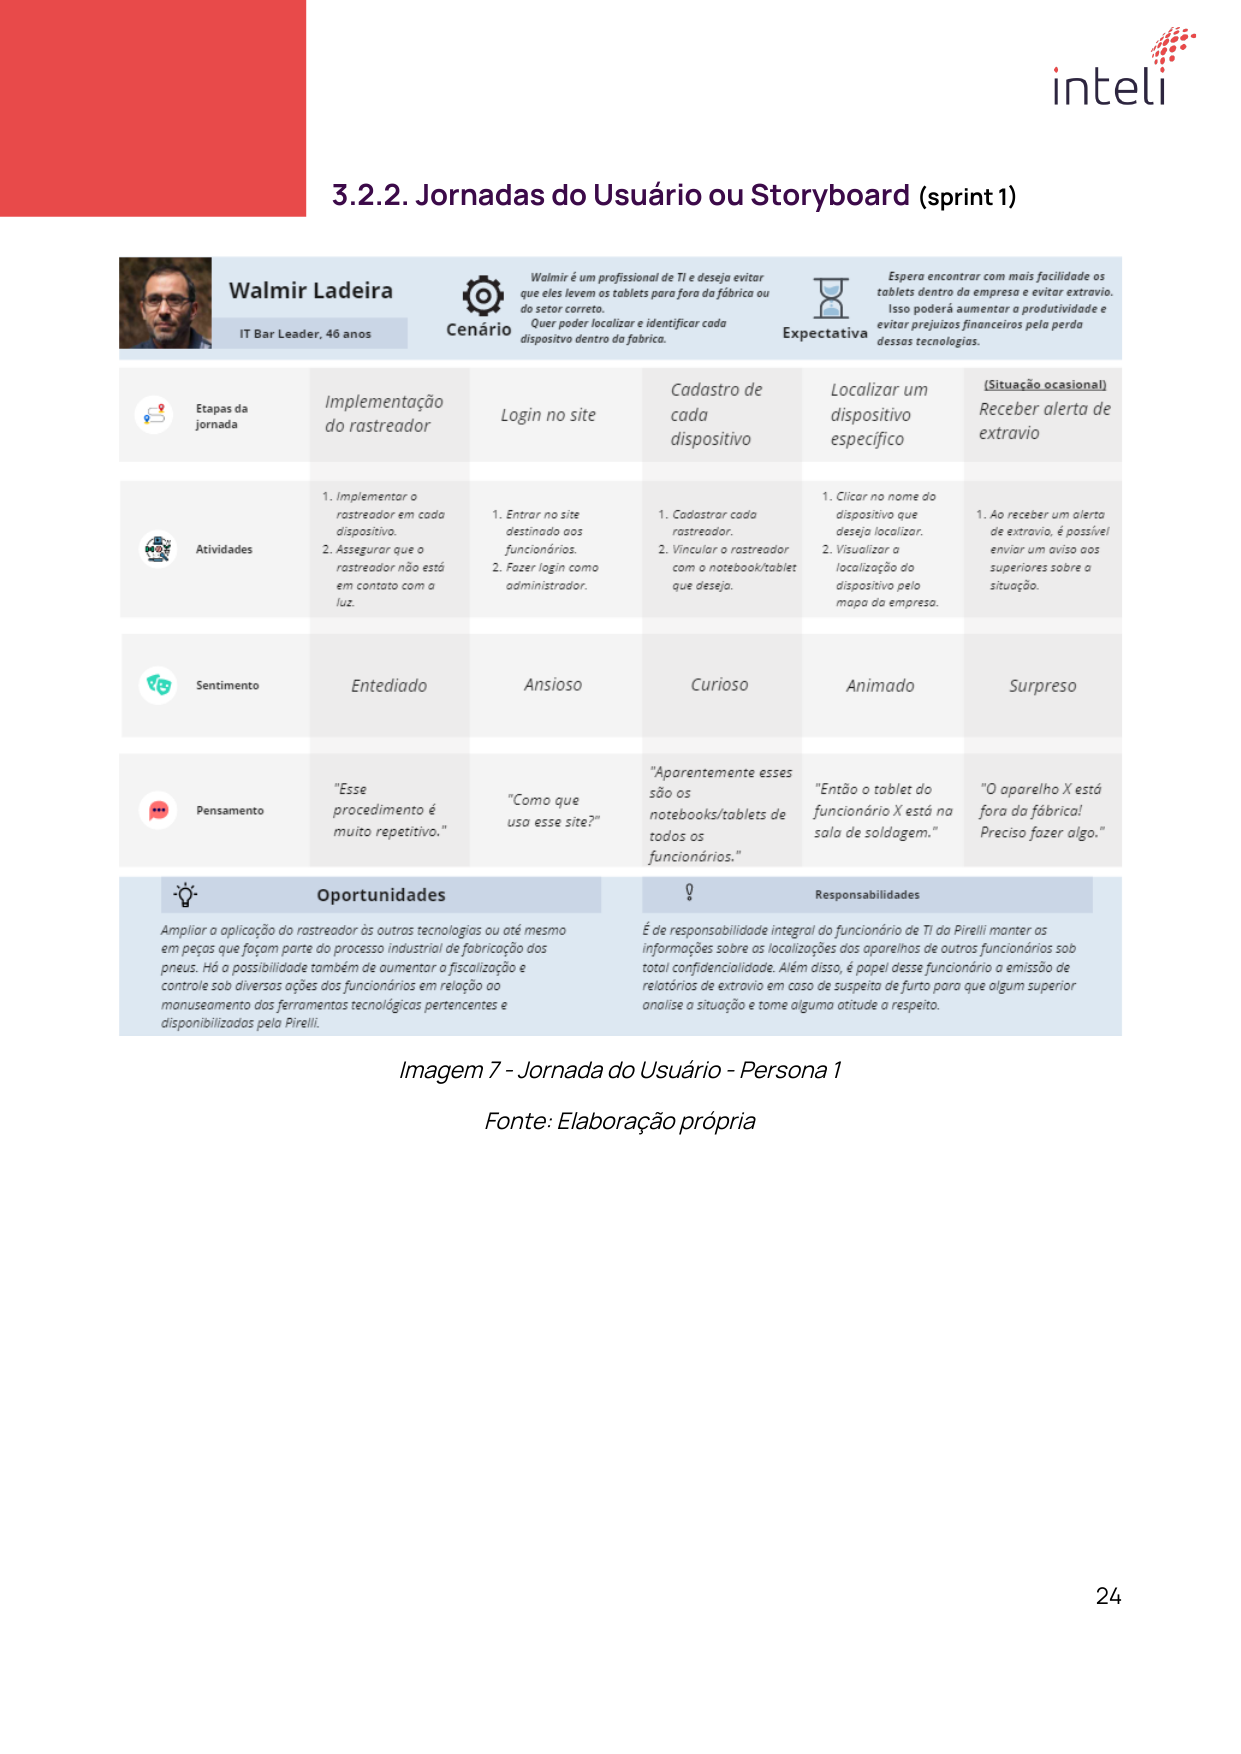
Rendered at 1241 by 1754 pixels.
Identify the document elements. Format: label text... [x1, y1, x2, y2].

picture [118, 256, 1123, 1036]
text Imagem 7 - Jornada do Usuário - Persona 1 [118, 1054, 1122, 1086]
text Fonte: Elaboração própria [118, 1105, 1122, 1136]
picture [0, 0, 307, 217]
picture [1054, 27, 1197, 105]
text 3.2.2. Jornadas do Usuário ou Storyboard (sprint 1) [118, 174, 1122, 214]
